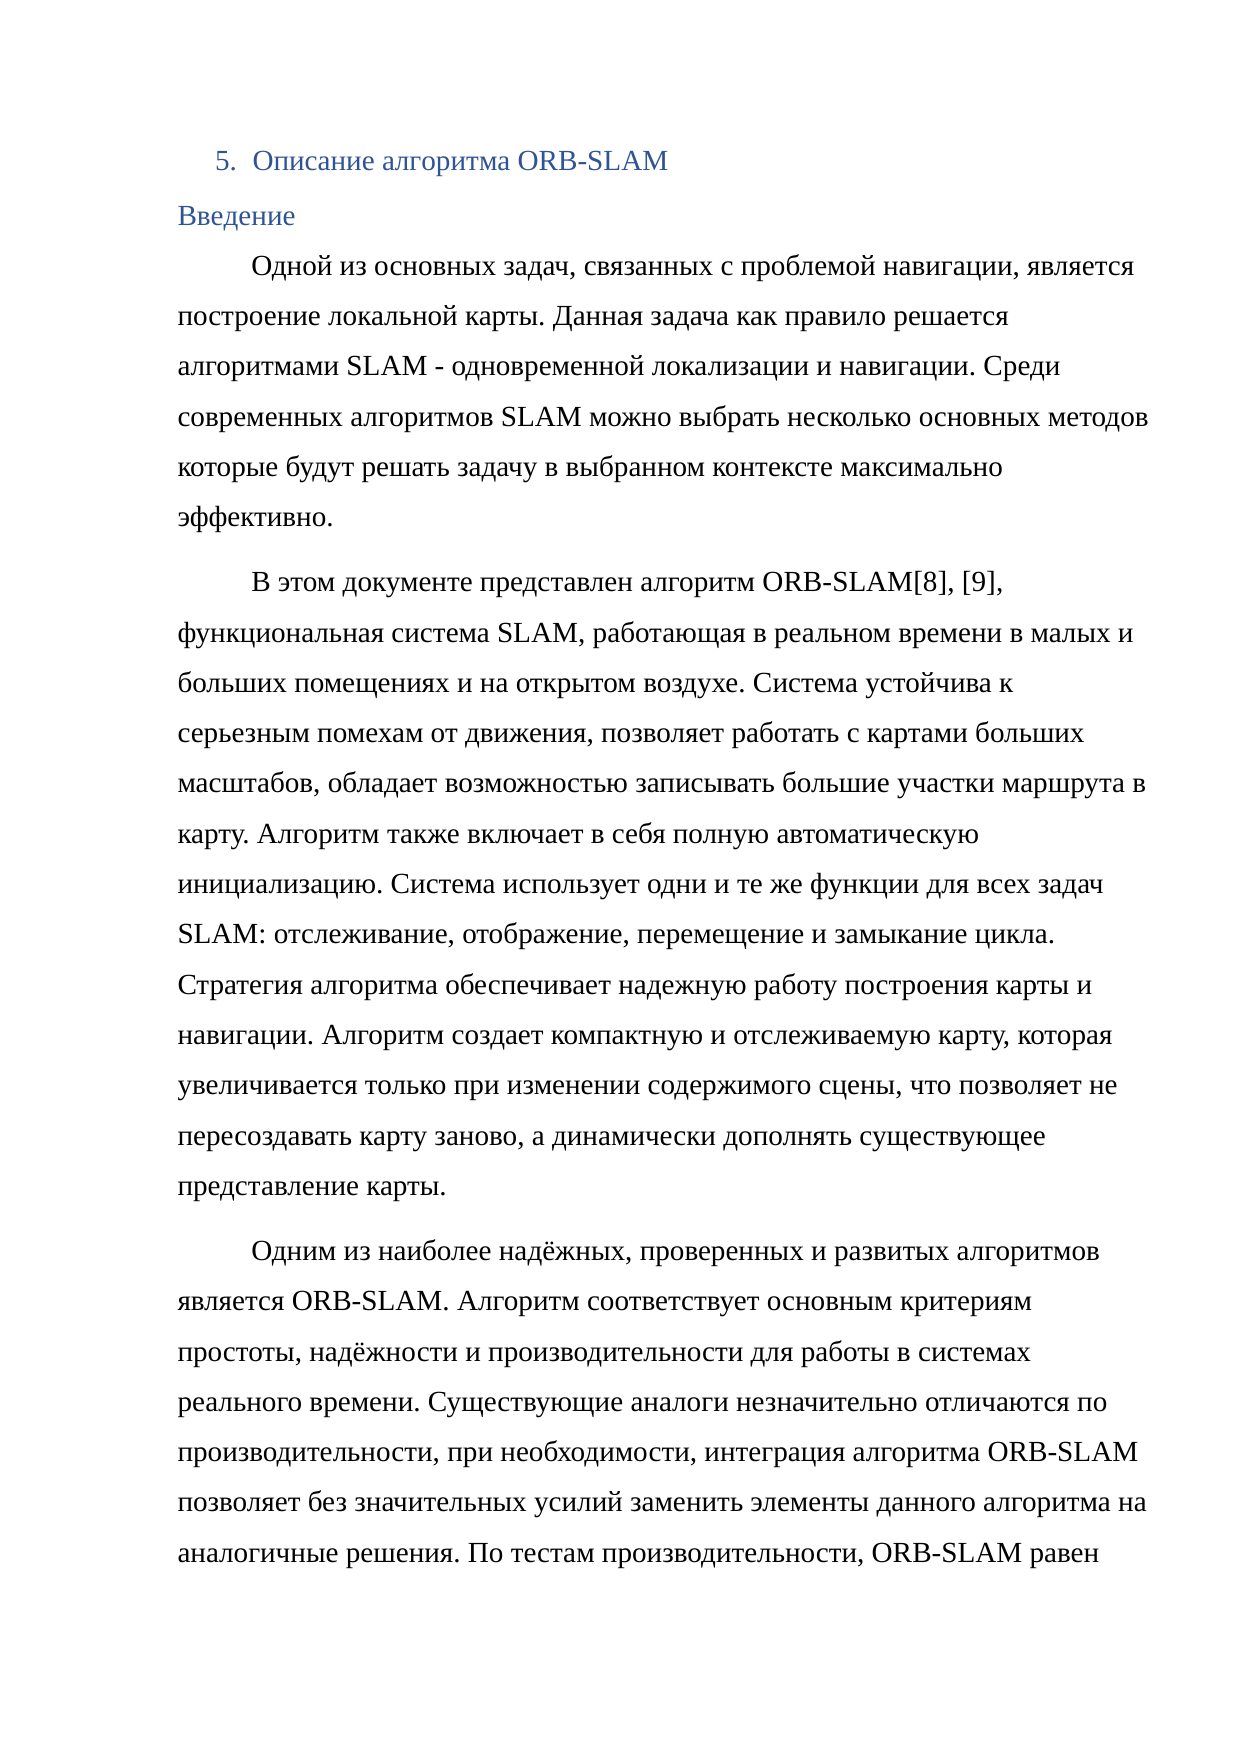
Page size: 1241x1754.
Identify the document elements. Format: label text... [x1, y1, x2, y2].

subtitle Описание алгоритма ORB-SLAM [215, 143, 1152, 177]
text В этом документе представлен алгоритм ORB-SLAM[8], [9], функциональная система SLAM, работающая в реальном времени в малых и больших помещениях и на открытом воздухе. Система устойчива к серьезным помехам от движения, позволяет работать с картами больших масштабов, обладает возможностью записывать большие участки маршрута в карту. Алгоритм также включает в себя полную автоматическую инициализацию. Система использует одни и те же функции для всех задач SLAM: отслеживание, отображение, перемещение и замыкание цикла. Стратегия алгоритма обеспечивает надежную работу построения карты и навигации. Алгоритм создает компактную и отслеживаемую карту, которая увеличивается только при изменении содержимого сцены, что позволяет не пересоздавать карту заново, а динамически дополнять существующее представление карты. [177, 564, 1152, 1202]
text Одной из основных задач, связанных с проблемой навигации, является построение локальной карты. Данная задача как правило решается алгоритмами SLAM - одновременной локализации и навигации. Среди современных алгоритмов SLAM можно выбрать несколько основных методов которые будут решать задачу в выбранном контексте максимально эффективно. [177, 248, 1152, 533]
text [177, 1233, 1152, 1568]
subtitle Введение [177, 198, 1152, 231]
